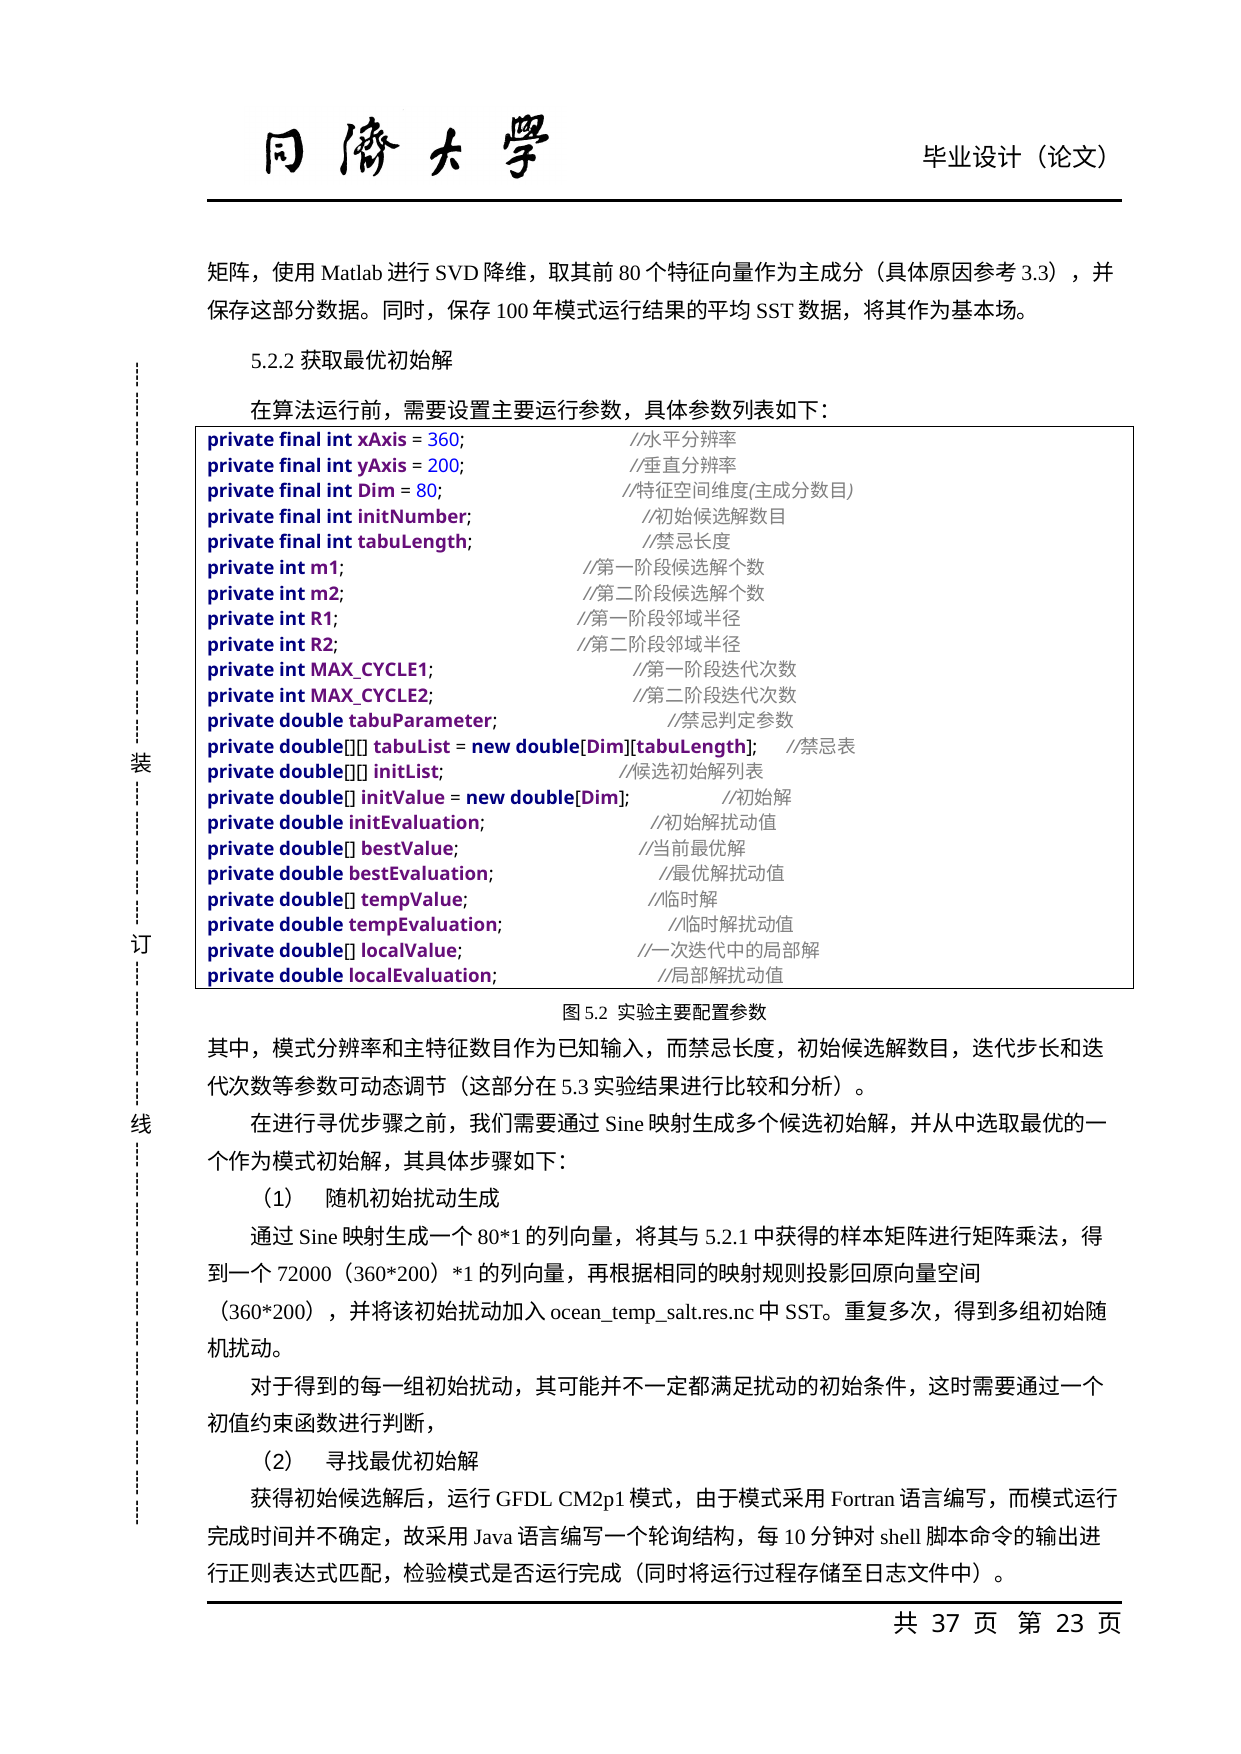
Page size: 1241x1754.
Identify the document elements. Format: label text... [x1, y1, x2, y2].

list 随机初始扰动生成 [251, 1177, 1122, 1214]
text 获得初始候选解后，运行GFDL CM2p1模式，由于模式采用Fortran语言编写，而模式运行完成时间并不确定，故采用Java语言编写一个轮询结构，每10分钟对shell脚本命令的输出进行正则表达式匹配，检验模式是否运行完成（同时将运行过程存储至日志文件中）。 [207, 1477, 1122, 1589]
text 其中，模式分辨率和主特征数目作为已知输入，而禁忌长度，初始候选解数目，迭代步长和迭代次数等参数可动态调节（这部分在5.3实验结果进行比较和分析）。 [207, 1027, 1122, 1102]
picture [244, 106, 567, 185]
subtitle 5.2.2 获取最优初始解 [207, 338, 1122, 376]
list 寻找最优初始解 [251, 1439, 1122, 1477]
text 在算法运行前，需要设置主要运行参数，具体参数列表如下： [207, 388, 1122, 426]
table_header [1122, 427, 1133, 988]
text 图5.2 实验主要配置参数 [207, 989, 1122, 1027]
text 在进行寻优步骤之前，我们需要通过Sine映射生成多个候选初始解，并从中选取最优的一个作为模式初始解，其具体步骤如下： [207, 1102, 1122, 1177]
text 对于得到的每一组初始扰动，其可能并不一定都满足扰动的初始条件，这时需要通过一个初值约束函数进行判断， [207, 1364, 1122, 1439]
text 通过Sine映射生成一个80*1的列向量，将其与5.2.1中获得的样本矩阵进行矩阵乘法，得到一个72000（360*200）*1的列向量，再根据相同的映射规则投影回原向量空间（360*200），并将该初始扰动加入ocean_temp_salt.res.nc中SST。重复多次，得到多组初始随机扰动。 [207, 1214, 1122, 1364]
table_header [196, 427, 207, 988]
